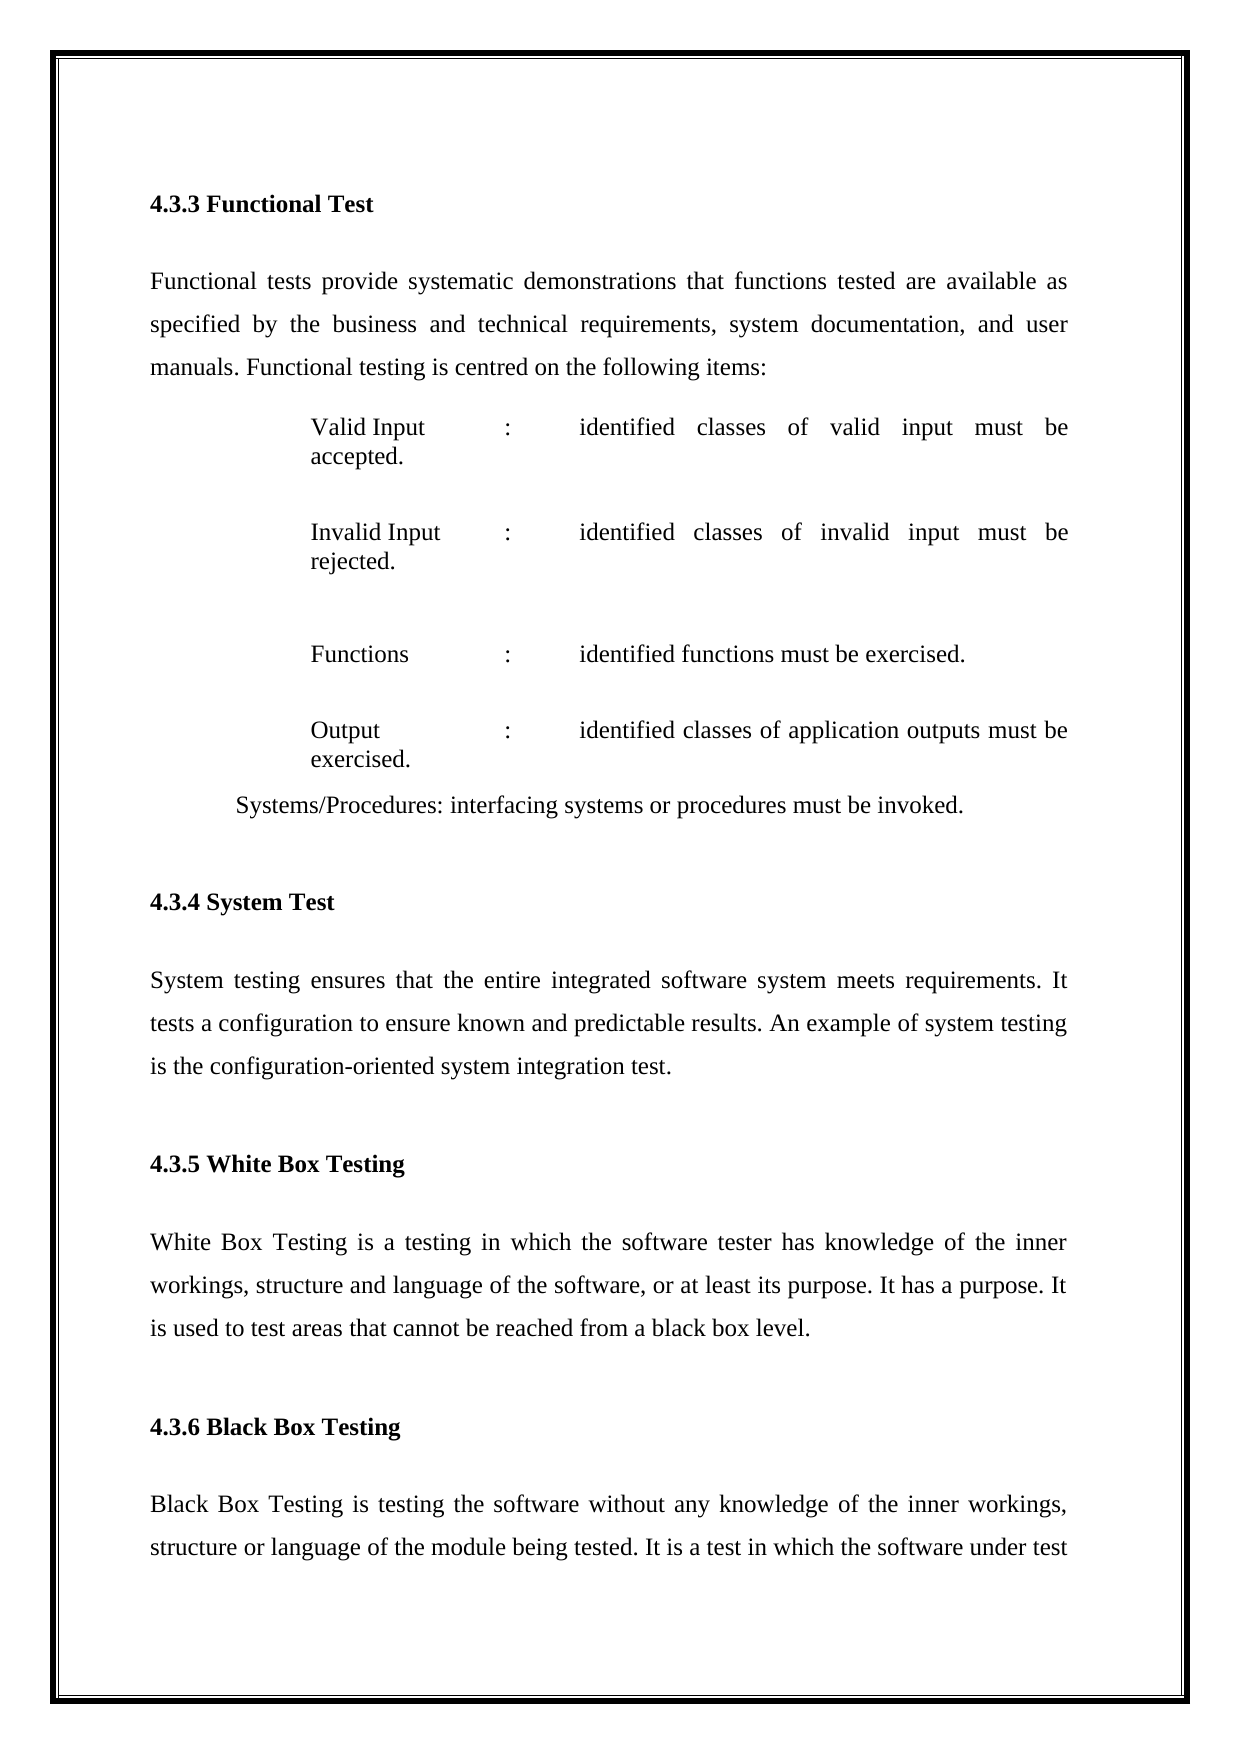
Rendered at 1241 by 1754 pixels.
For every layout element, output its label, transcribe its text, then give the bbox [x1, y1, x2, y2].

text System testing ensures that the entire integrated software system meets requirements. It tests a configuration to ensure known and predictable results. An example of system testing is the configuration-oriented system integration test. [150, 965, 1069, 1080]
subtitle 4.3.3 Functional Test [150, 189, 1069, 217]
text Functions : identified functions must be exercised. [310, 639, 1069, 668]
subtitle 4.3.5 White Box Testing [150, 1149, 1069, 1178]
text Output : identified classes of application outputs must be exercised. [310, 716, 1069, 773]
subtitle 4.3.6 Black Box Testing [150, 1412, 1069, 1441]
text Invalid Input : identified classes of invalid input must be rejected. [310, 517, 1069, 575]
text White Box Testing is a testing in which the software tester has knowledge of the inner workings, structure and language of the software, or at least its purpose. It has a purpose. It is used to test areas that cannot be reached from a black box level. [150, 1227, 1069, 1342]
text Valid Input : identified classes of valid input must be accepted. [310, 412, 1069, 470]
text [150, 1489, 1069, 1561]
text Systems/Procedures: interfacing systems or procedures must be invoked. [235, 790, 1069, 818]
subtitle 4.3.4 System Test [150, 887, 1069, 916]
text Functional tests provide systematic demonstrations that functions tested are available as specified by the business and technical requirements, system documentation, and user manuals. Functional testing is centred on the following items: [150, 266, 1069, 381]
